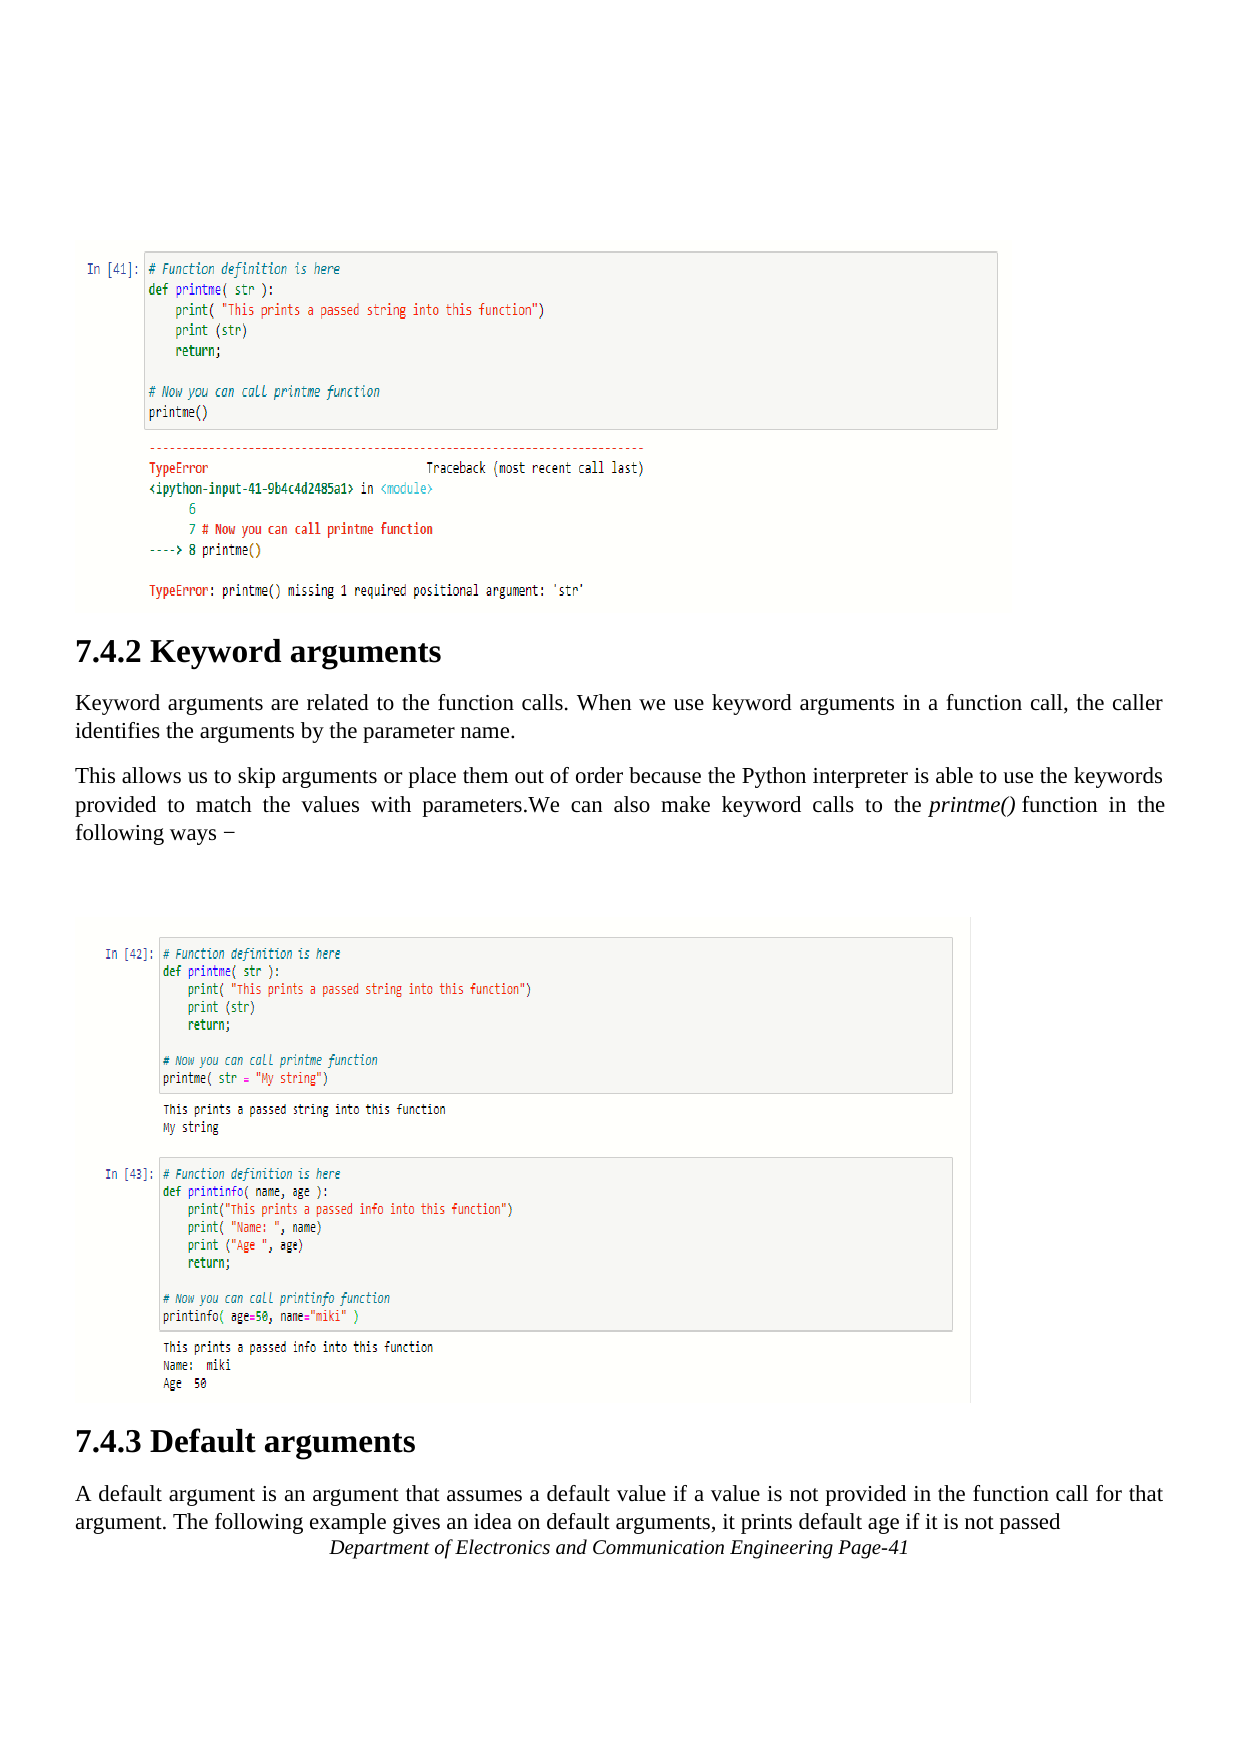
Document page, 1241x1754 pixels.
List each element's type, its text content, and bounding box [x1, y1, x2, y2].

text 7.4.3 Default arguments [75, 1422, 1165, 1460]
text 7.4.2 Keyword arguments [75, 631, 1165, 669]
text Keyword arguments are related to the function calls. When we use keyword arguments in a function call, the caller identifies the arguments by the parameter name. [75, 689, 1165, 744]
picture [75, 917, 971, 1403]
text This allows us to skip arguments or place them out of order because the Python interpreter is able to use the keywords provided to match the values with parameters.We can also make keyword calls to the printme() function in the following ways − [75, 763, 1165, 846]
picture [75, 240, 1012, 613]
text A default argument is an argument that assumes a default value if a value is not provided in the function call for that argument. The following example gives an idea on default arguments, it prints default age if it is not passed [75, 1480, 1165, 1534]
